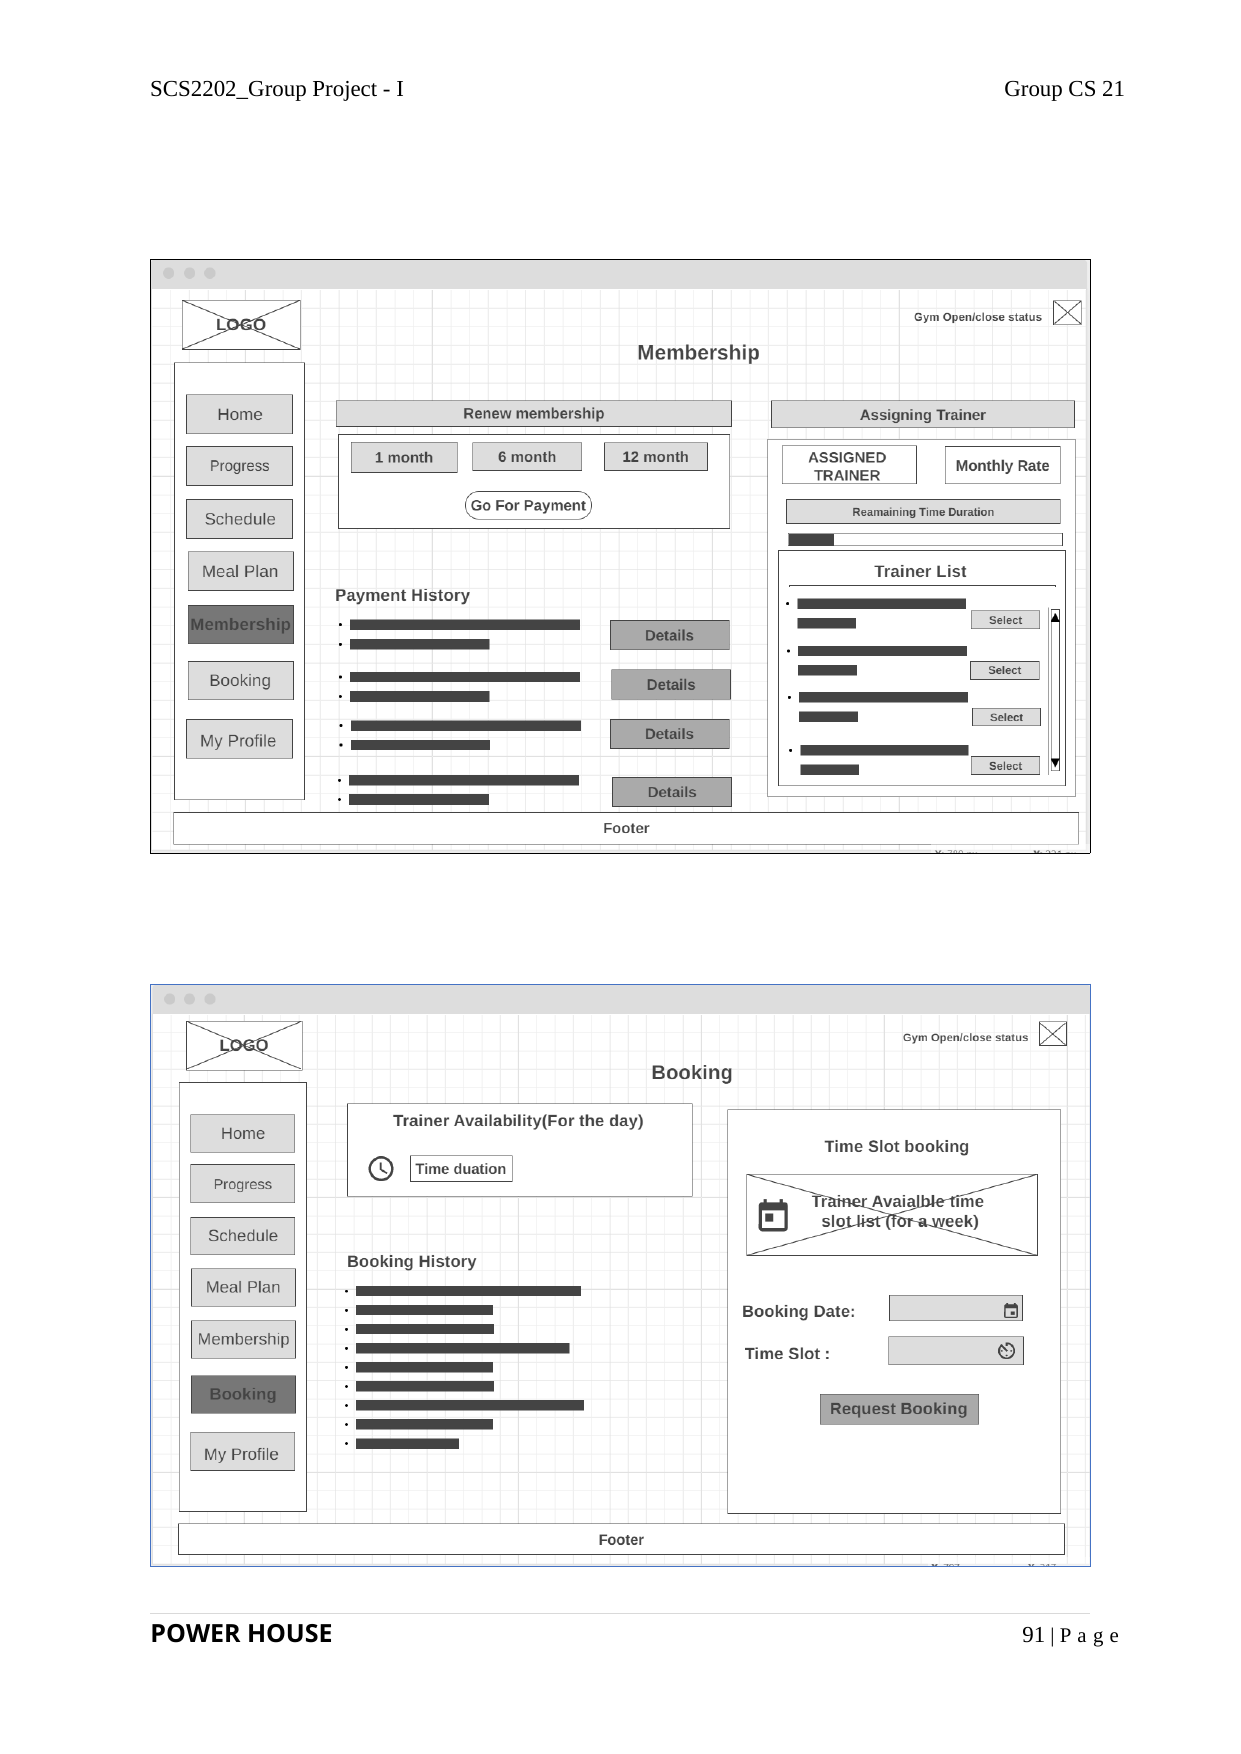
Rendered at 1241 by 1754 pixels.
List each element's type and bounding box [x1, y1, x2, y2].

picture [151, 985, 1090, 1566]
picture [151, 260, 1090, 853]
